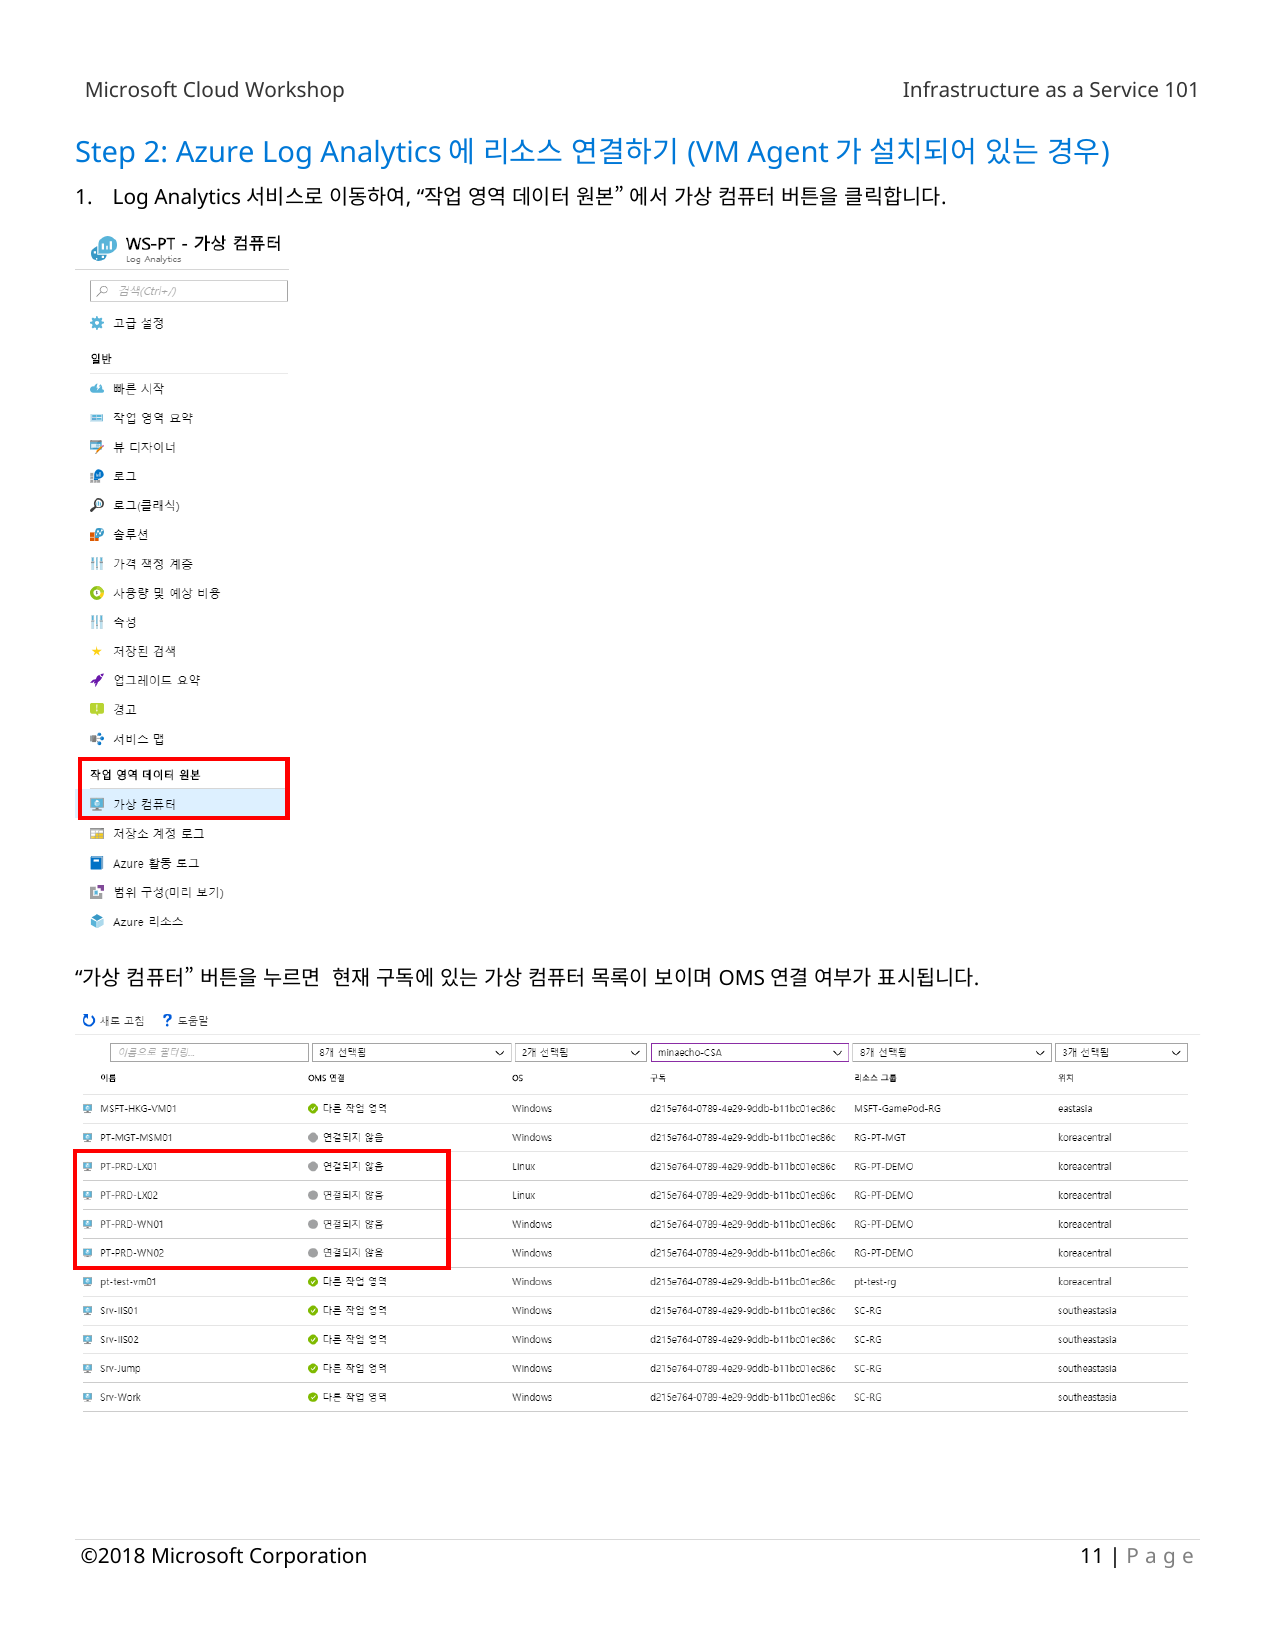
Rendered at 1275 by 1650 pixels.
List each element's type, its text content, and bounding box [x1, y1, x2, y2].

picture [75, 229, 289, 942]
list Log Analytics 서비스로 이동하여, “작업 영역 데이터 원본” 에서 가상 컴퓨터 버튼을 클릭합니다. [75, 180, 1200, 211]
picture [77, 1153, 446, 1266]
text “가상 컴퓨터” 버튼을 누르면 현재 구독에 있는 가상 컴퓨터 목록이 보이며 OMS 연결 여부가 표시됩니다. [75, 961, 1200, 991]
picture [75, 1010, 1200, 1422]
subtitle Step 2: Azure Log Analytics에 리소스 연결하기 (VM Agent가 설치되어 있는 경우) [75, 128, 1200, 171]
picture [82, 761, 285, 816]
